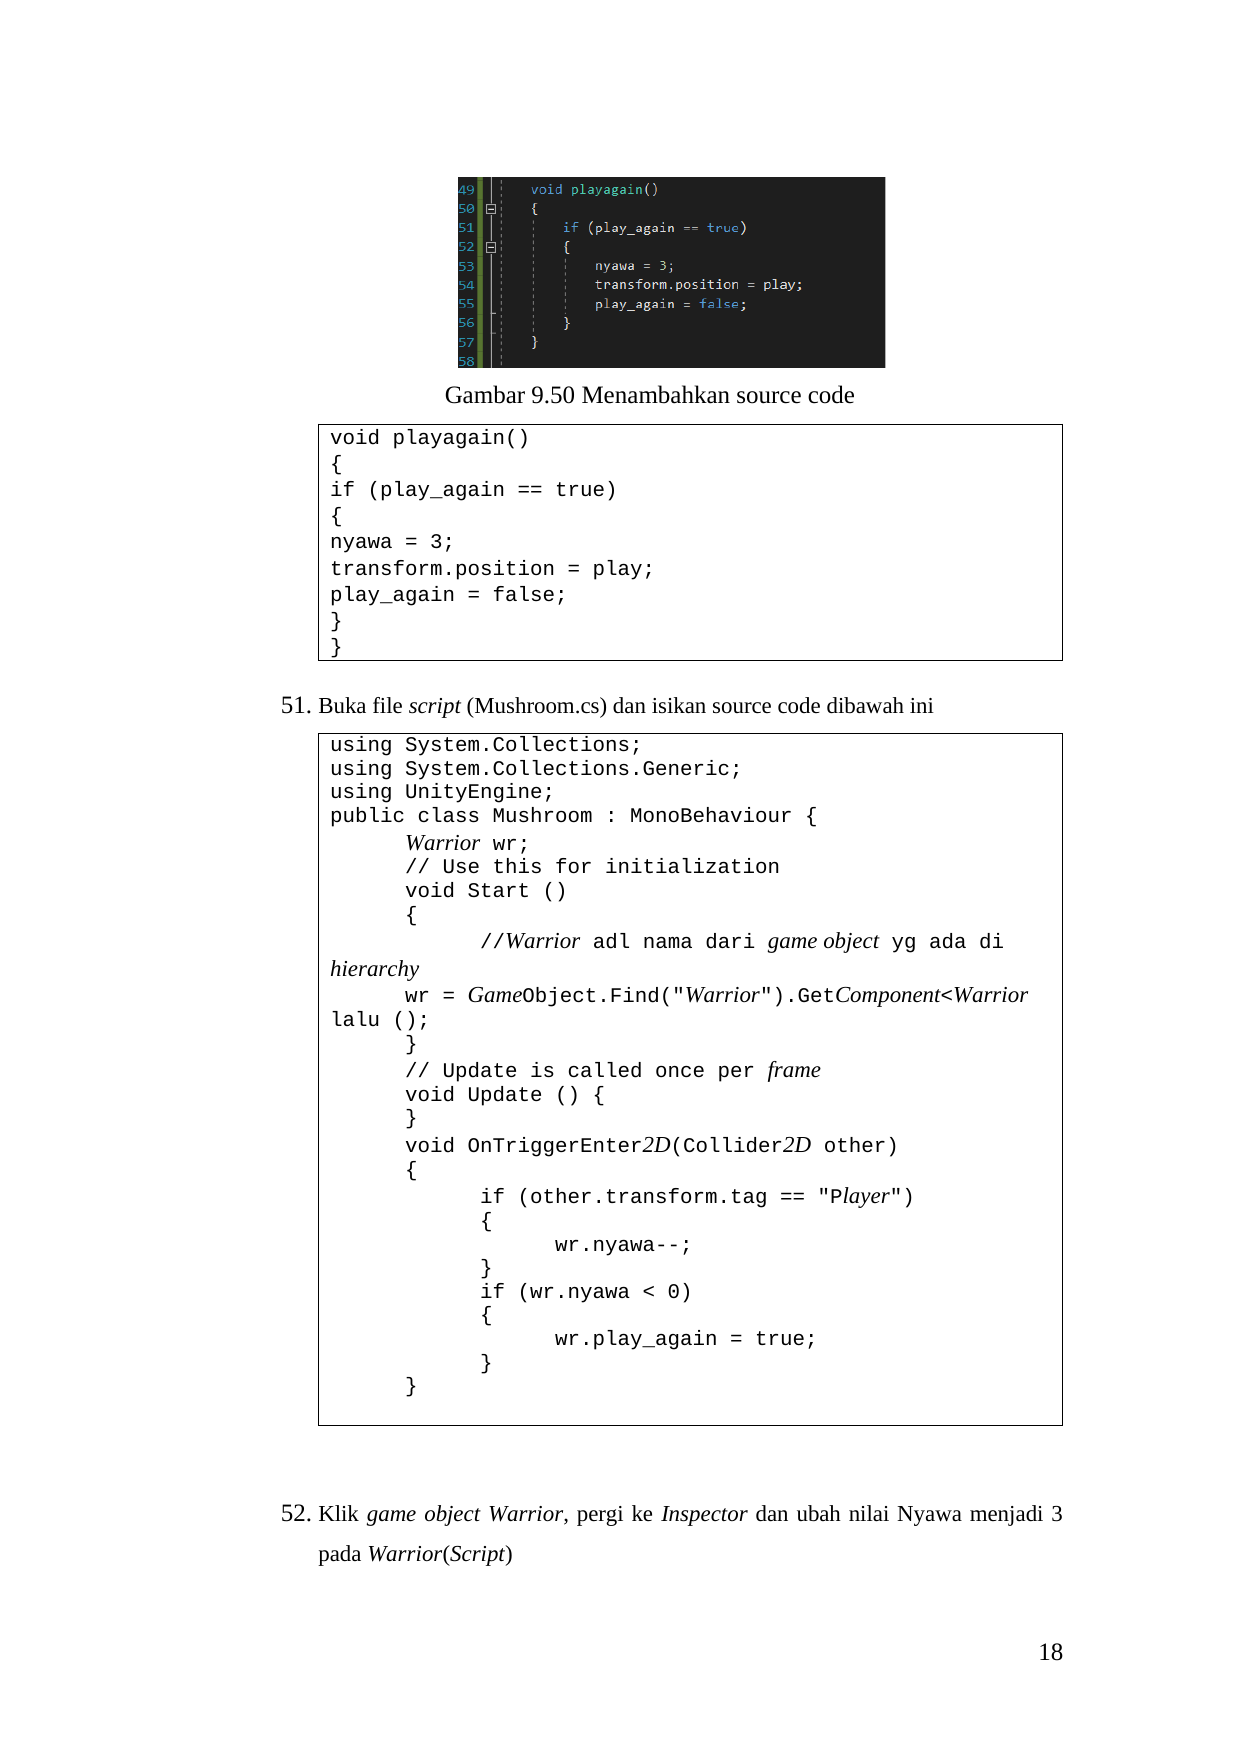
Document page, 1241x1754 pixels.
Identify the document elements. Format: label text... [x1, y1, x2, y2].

list Klik game object Warrior, pergi ke Inspector dan ubah nilai Nyawa menjadi 3 pada Warrior(Script) [281, 1498, 1063, 1567]
table_header void playagain() { if (play_again == true) { nyawa = 3; transform.position = play; play_again = false; } } [319, 425, 1062, 660]
subtitle Menambahkan source code [236, 380, 1063, 409]
table_header using System.Collections; using System.Collections.Generic; using UnityEngine; public class Mushroom : MonoBehaviour { Warrior wr; // Use this for initialization void Start () { //Warrior adl nama dari game object yg ada di hierarchy wr = GameObject.Find("Warrior").GetComponent<Warrior lalu (); } // Update is called once per frame void Update () { } void OnTriggerEnter2D(Collider2D other) { if (other.transform.tag == "Player") { wr.nyawa--; } if (wr.nyawa < 0) { wr.play_again = true; } } } [319, 734, 1062, 1425]
list Buka file script (Mushroom.cs) dan isikan source code dibawah ini [281, 690, 1063, 719]
picture [458, 177, 886, 368]
